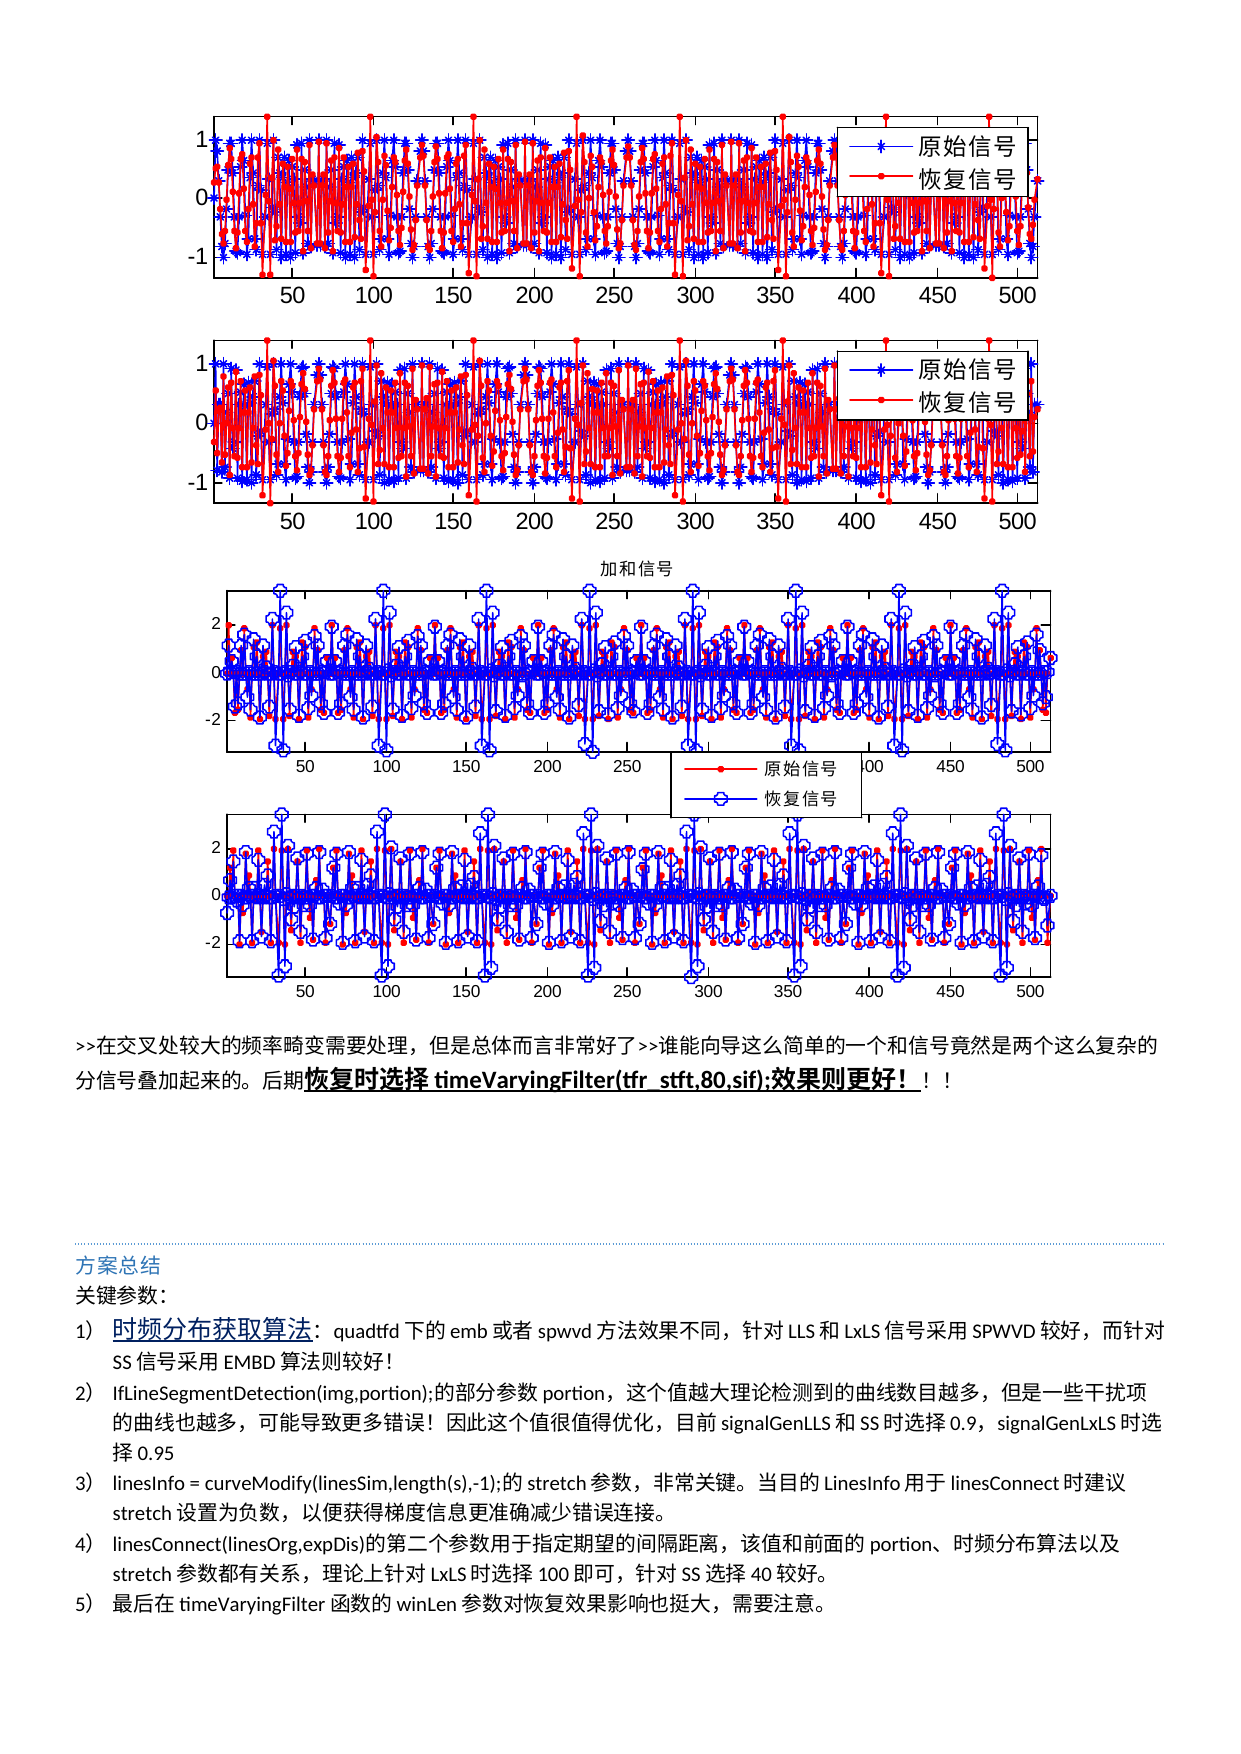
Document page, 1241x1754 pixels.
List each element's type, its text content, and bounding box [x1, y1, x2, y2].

text >>在交叉处较大的频率畸变需要处理，但是总体而言非常好了>>谁能向导这么简单的一个和信号竟然是两个这么复杂的分信号叠加起来的。后期恢复时选择timeVaryingFilter(tfr_stft,80,sif);效果则更好！！！ [75, 1029, 1165, 1095]
list 最后在timeVaryingFilter函数的winLen参数对恢复效果影响也挺大，需要注意。 [75, 1587, 1165, 1617]
list linesConnect(linesOrg,expDis)的第二个参数用于指定期望的间隔距离，该值和前面的portion、时频分布算法以及stretch参数都有关系，理论上针对LxLS时选择100即可，针对SS选择40较好。 [75, 1527, 1165, 1587]
subtitle 方案总结 [75, 1243, 1165, 1279]
list IfLineSegmentDetection(img,portion);的部分参数portion，这个值越大理论检测到的曲线数目越多，但是一些干扰项的曲线也越多，可能导致更多错误！因此这个值很值得优化，目前signalGenLLS和SS时选择0.9，signalGenLxLS时选择0.95 [75, 1376, 1165, 1466]
text 关键参数： [75, 1279, 1165, 1309]
list 时频分布获取算法：quadtfd下的emb或者spwvd方法效果不同，针对LLS和LxLS信号采用SPWVD较好，而针对SS信号采用EMBD算法则较好！ [75, 1309, 1165, 1376]
list linesInfo = curveModify(linesSim,length(s),-1);的stretch参数，非常关键。当目的LinesInfo用于linesConnect时建议stretch设置为负数，以便获得梯度信息更准确减少错误连接。 [75, 1466, 1165, 1527]
